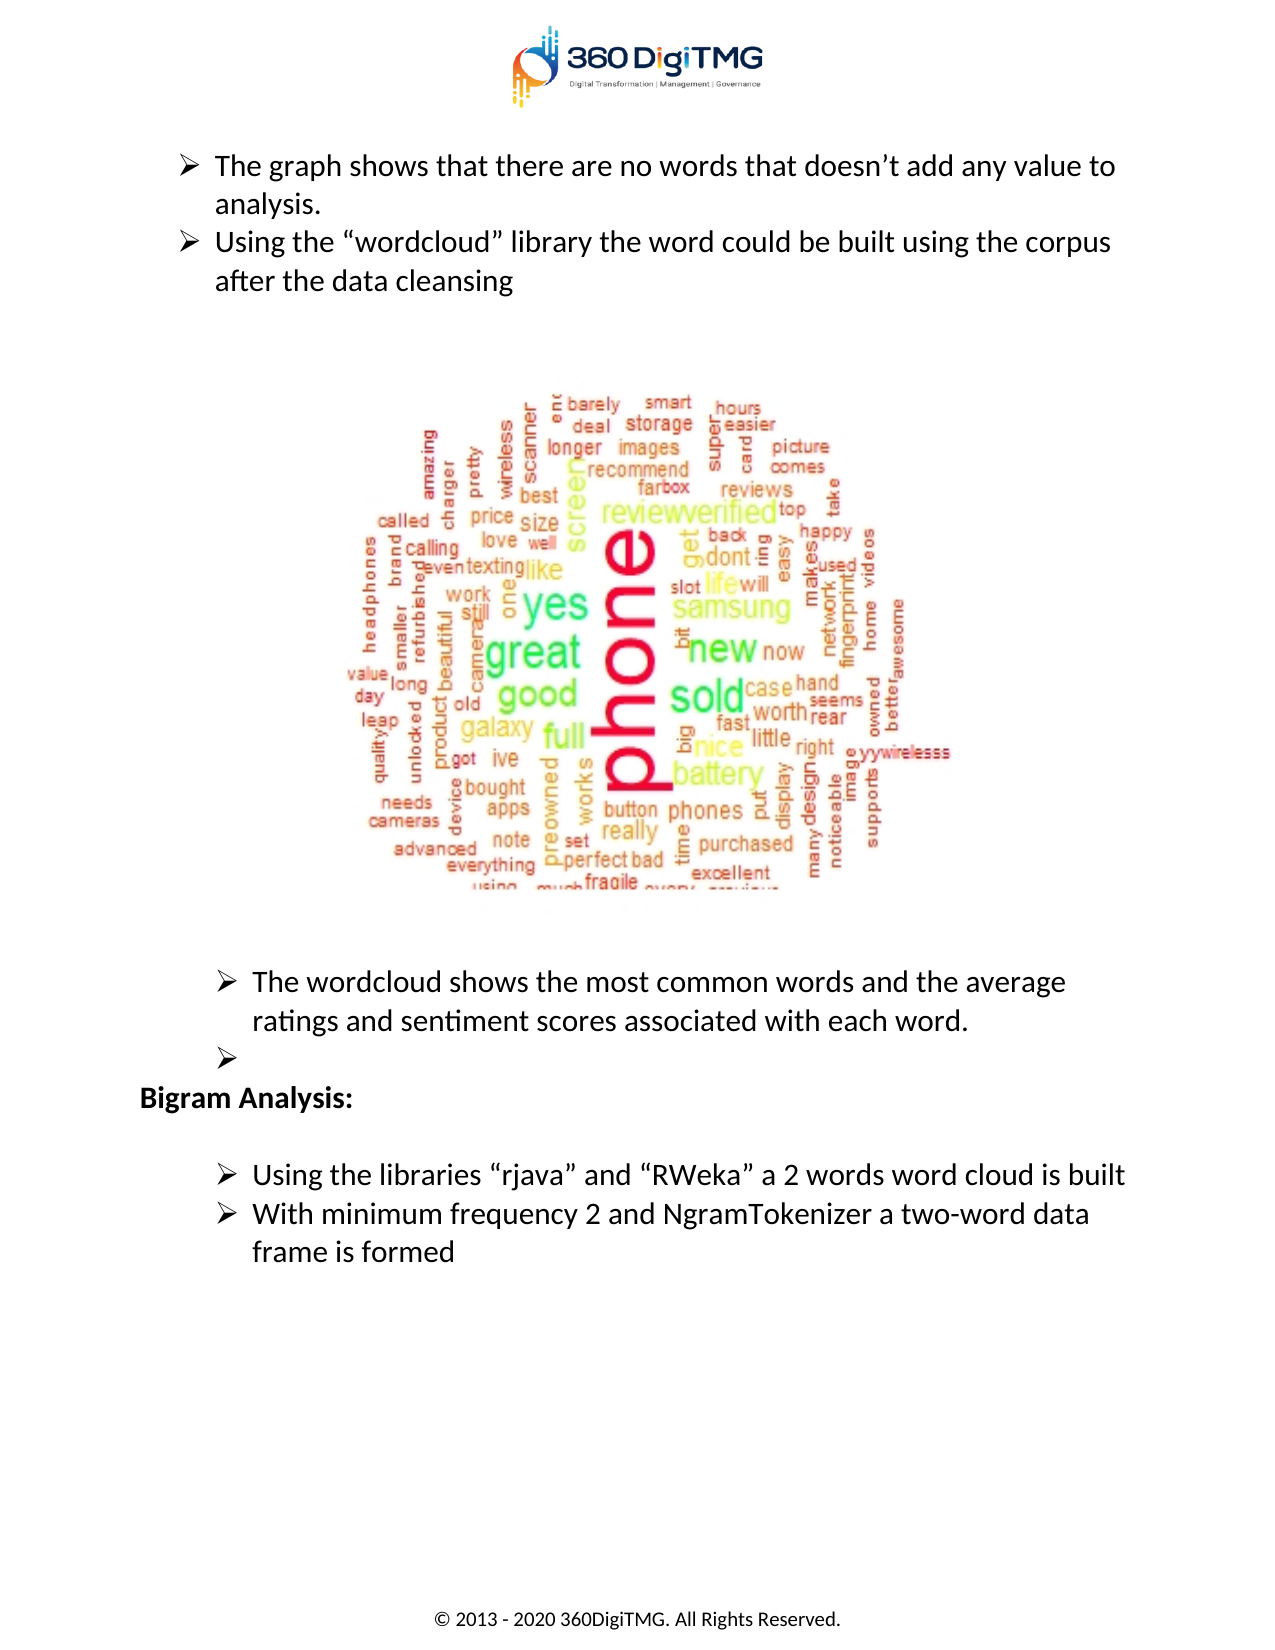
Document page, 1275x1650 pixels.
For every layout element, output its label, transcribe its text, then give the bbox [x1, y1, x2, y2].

list The graph shows that there are no words that doesn’t add any value to analysis. [177, 146, 1133, 222]
list With minimum frequency 2 and NgramTokenizer a two-word data frame is formed [214, 1194, 1133, 1270]
list The wordcloud shows the most common words and the average ratings and sentiment scores associated with each word. [214, 963, 1133, 1039]
picture [512, 25, 763, 108]
list Using the libraries “rjava” and “RWeka” a 2 words word cloud is built [214, 1155, 1133, 1193]
text Bigram Analysis: [139, 1078, 1133, 1116]
picture [282, 298, 991, 963]
list Using the “wordcloud” library the word could be built using the corpus after the data cleansing [177, 223, 1133, 299]
